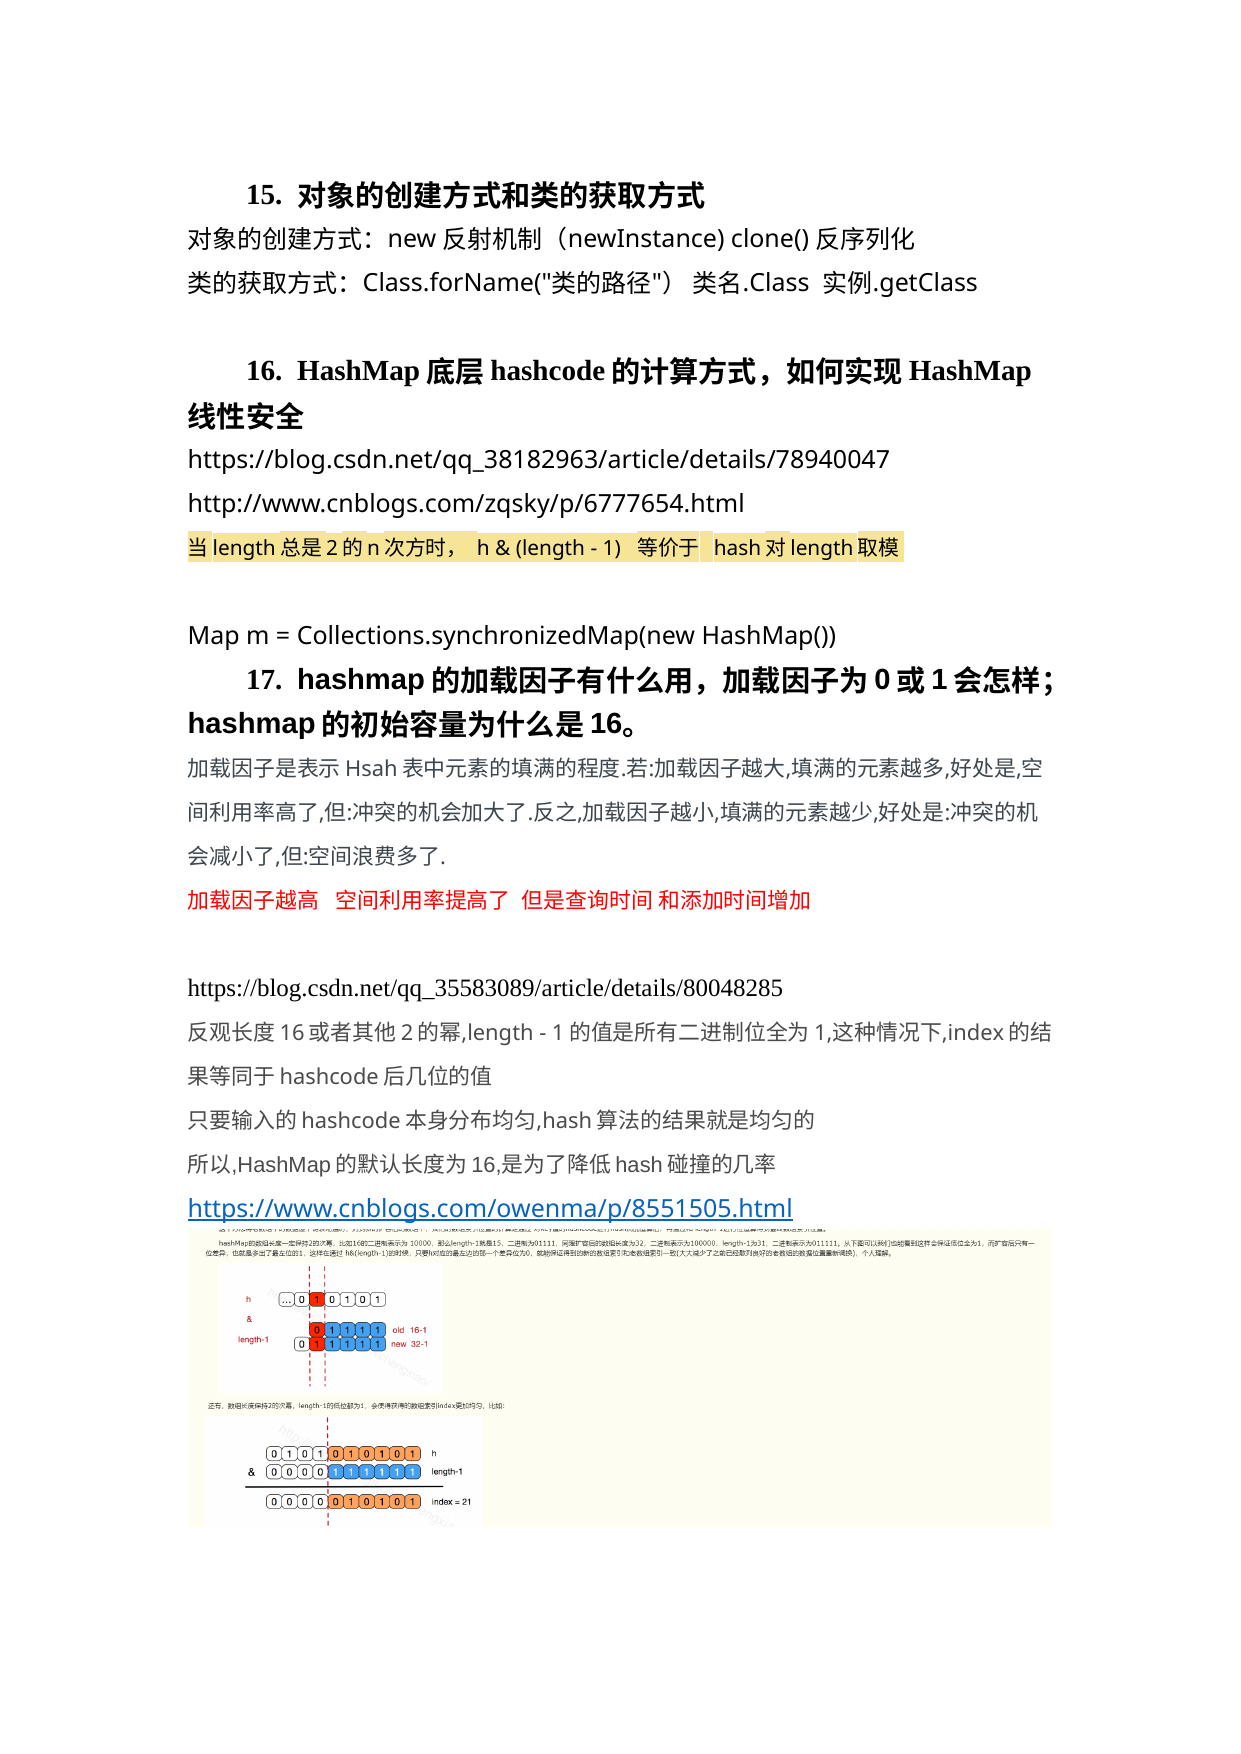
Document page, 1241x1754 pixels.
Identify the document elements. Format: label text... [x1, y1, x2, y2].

text 加载因子是表示Hsah表中元素的填满的程度.若:加载因子越大,填满的元素越多,好处是,空间利用率高了,但:冲突的机会加大了.反之,加载因子越小,填满的元素越少,好处是:冲突的机会减小了,但:空间浪费多了. 加载因子越高 空间利用率提高了 但是查询时间 和添加时间增加 [187, 745, 1053, 921]
text 类的获取方式：Class.forName("类的路径"） 类名.Class 实例.getClass [187, 260, 1053, 304]
picture [187, 1229, 1053, 1527]
text 反观长度16或者其他2的幂,length - 1的值是所有二进制位全为1,这种情况下,index的结果等同于hashcode后几位的值 只要输入的hashcode本身分布均匀,hash算法的结果就是均匀的 所以,HashMap的默认长度为16,是为了降低hash碰撞的几率 [187, 1009, 1053, 1185]
text 对象的创建方式和类的获取方式 [187, 172, 1053, 216]
text hashmap的加载因子有什么用，加载因子为0或1会怎样；hashmap的初始容量为什么是16。 [187, 657, 1053, 745]
text HashMap底层hashcode的计算方式，如何实现HashMap线性安全 [187, 348, 1053, 436]
text https://blog.csdn.net/qq_38182963/article/details/78940047 [187, 436, 1053, 480]
text Map m = Collections.synchronizedMap(new HashMap()) [187, 613, 1053, 657]
text http://www.cnblogs.com/zqsky/p/6777654.html [187, 480, 1053, 524]
text https://www.cnblogs.com/owenma/p/8551505.html [187, 1185, 1053, 1229]
text https://blog.csdn.net/qq_35583089/article/details/80048285 [187, 965, 1053, 1009]
text 对象的创建方式：new 反射机制（newInstance) clone() 反序列化 [187, 216, 1053, 260]
text 当length总是2的n次方时， h & (length - 1) 等价于 hash对length取模 [187, 524, 1053, 568]
